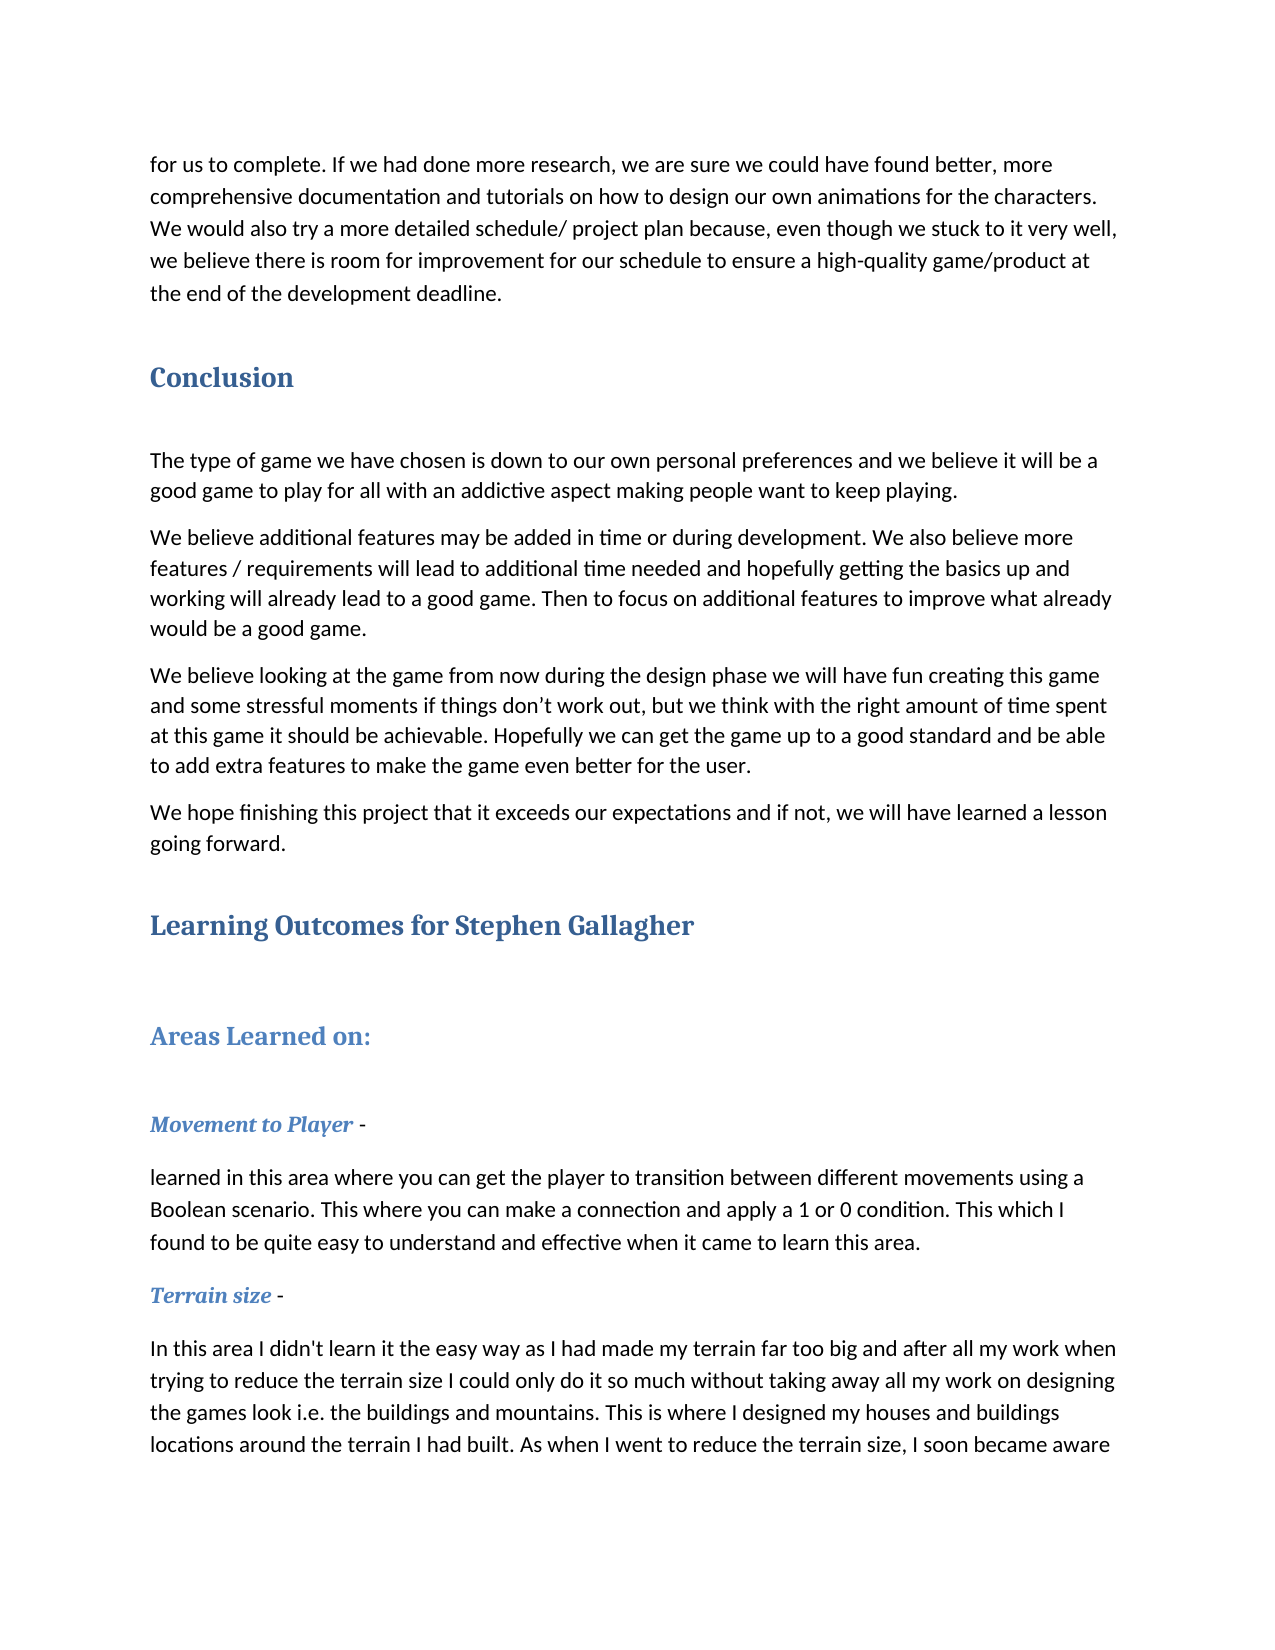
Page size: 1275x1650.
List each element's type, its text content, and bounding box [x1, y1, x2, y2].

subtitle Conclusion [150, 361, 1125, 394]
subtitle Learning Outcomes for Stephen Gallagher [150, 909, 1125, 942]
text The type of game we have chosen is down to our own personal preferences and we believe it will be a good game to play for all with an addictive aspect making people want to keep playing. [150, 446, 1125, 504]
text We hope finishing this project that it exceeds our expectations and if not, we will have learned a lesson going forward. [150, 798, 1125, 857]
text We believe additional features may be added in time or during development. We also believe more features / requirements will lead to additional time needed and hopefully getting the basics up and working will already lead to a good game. Then to focus on additional features to improve what already would be a good game. [150, 523, 1125, 642]
text We believe looking at the game from now during the design phase we will have fun creating this game and some stressful moments if things don’t work out, but we think with the right amount of time spent at this game it should be achievable. Hopefully we can get the game up to a good standard and be able to add extra features to make the game even better for the user. [150, 661, 1125, 779]
text Terrain size - [150, 1281, 1125, 1309]
text learned in this area where you can get the player to transition between different movements using a Boolean scenario. This where you can make a connection and apply a 1 or 0 condition. This which I found to be quite easy to understand and effective when it came to learn this area. [150, 1163, 1125, 1256]
subtitle Areas Learned on: [150, 1021, 1125, 1052]
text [150, 150, 1125, 307]
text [150, 1334, 1125, 1458]
text Movement to Player - [150, 1110, 1125, 1138]
